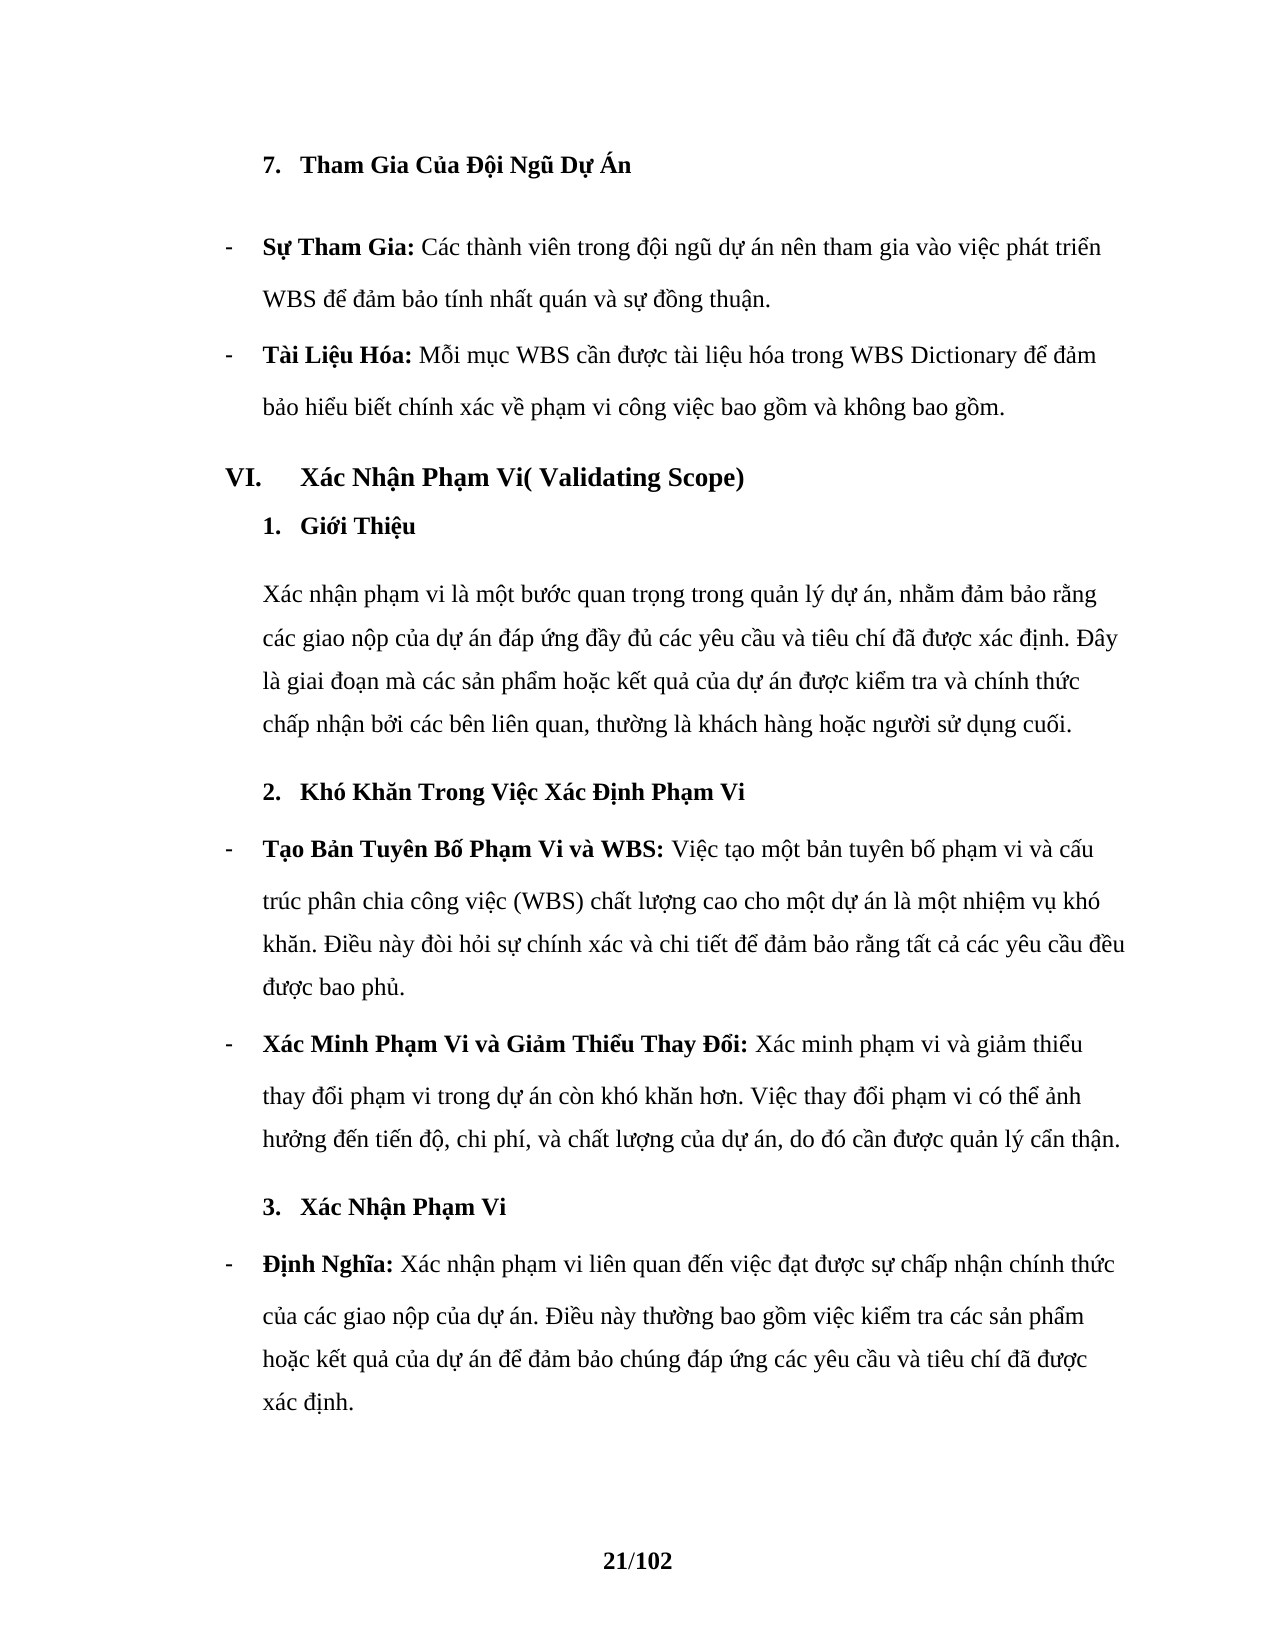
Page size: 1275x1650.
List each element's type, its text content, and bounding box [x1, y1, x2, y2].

subtitle Giới Thiệu [262, 511, 1125, 540]
list Sự Tham Gia: Các thành viên trong đội ngũ dự án nên tham gia vào việc phát triển WBS để đảm bảo tính nhất quán và sự đồng thuận. [225, 218, 1125, 312]
subtitle Xác Nhận Phạm Vi [262, 1192, 1125, 1221]
subtitle Khó Khăn Trong Việc Xác Định Phạm Vi [262, 777, 1125, 806]
list Tạo Bản Tuyên Bố Phạm Vi và WBS: Việc tạo một bản tuyên bố phạm vi và cấu trúc phân chia công việc (WBS) chất lượng cao cho một dự án là một nhiệm vụ khó khăn. Điều này đòi hỏi sự chính xác và chi tiết để đảm bảo rằng tất cả các yêu cầu đều được bao phủ. [225, 820, 1125, 1001]
text Xác nhận phạm vi là một bước quan trọng trong quản lý dự án, nhằm đảm bảo rằng các giao nộp của dự án đáp ứng đầy đủ các yêu cầu và tiêu chí đã được xác định. Đây là giai đoạn mà các sản phẩm hoặc kết quả của dự án được kiểm tra và chính thức chấp nhận bởi các bên liên quan, thường là khách hàng hoặc người sử dụng cuối. [262, 579, 1125, 738]
list Xác Minh Phạm Vi và Giảm Thiểu Thay Đổi: Xác minh phạm vi và giảm thiểu thay đổi phạm vi trong dự án còn khó khăn hơn. Việc thay đổi phạm vi có thể ảnh hưởng đến tiến độ, chi phí, và chất lượng của dự án, do đó cần được quản lý cẩn thận. [225, 1015, 1125, 1153]
subtitle Tham Gia Của Đội Ngũ Dự Án [262, 150, 1125, 179]
list Định Nghĩa: Xác nhận phạm vi liên quan đến việc đạt được sự chấp nhận chính thức của các giao nộp của dự án. Điều này thường bao gồm việc kiểm tra các sản phẩm hoặc kết quả của dự án để đảm bảo chúng đáp ứng các yêu cầu và tiêu chí đã được xác định. [225, 1235, 1125, 1416]
subtitle Xác Nhận Phạm Vi( Validating Scope) [225, 461, 1125, 492]
list Tài Liệu Hóa: Mỗi mục WBS cần được tài liệu hóa trong WBS Dictionary để đảm bảo hiểu biết chính xác về phạm vi công việc bao gồm và không bao gồm. [225, 327, 1125, 421]
